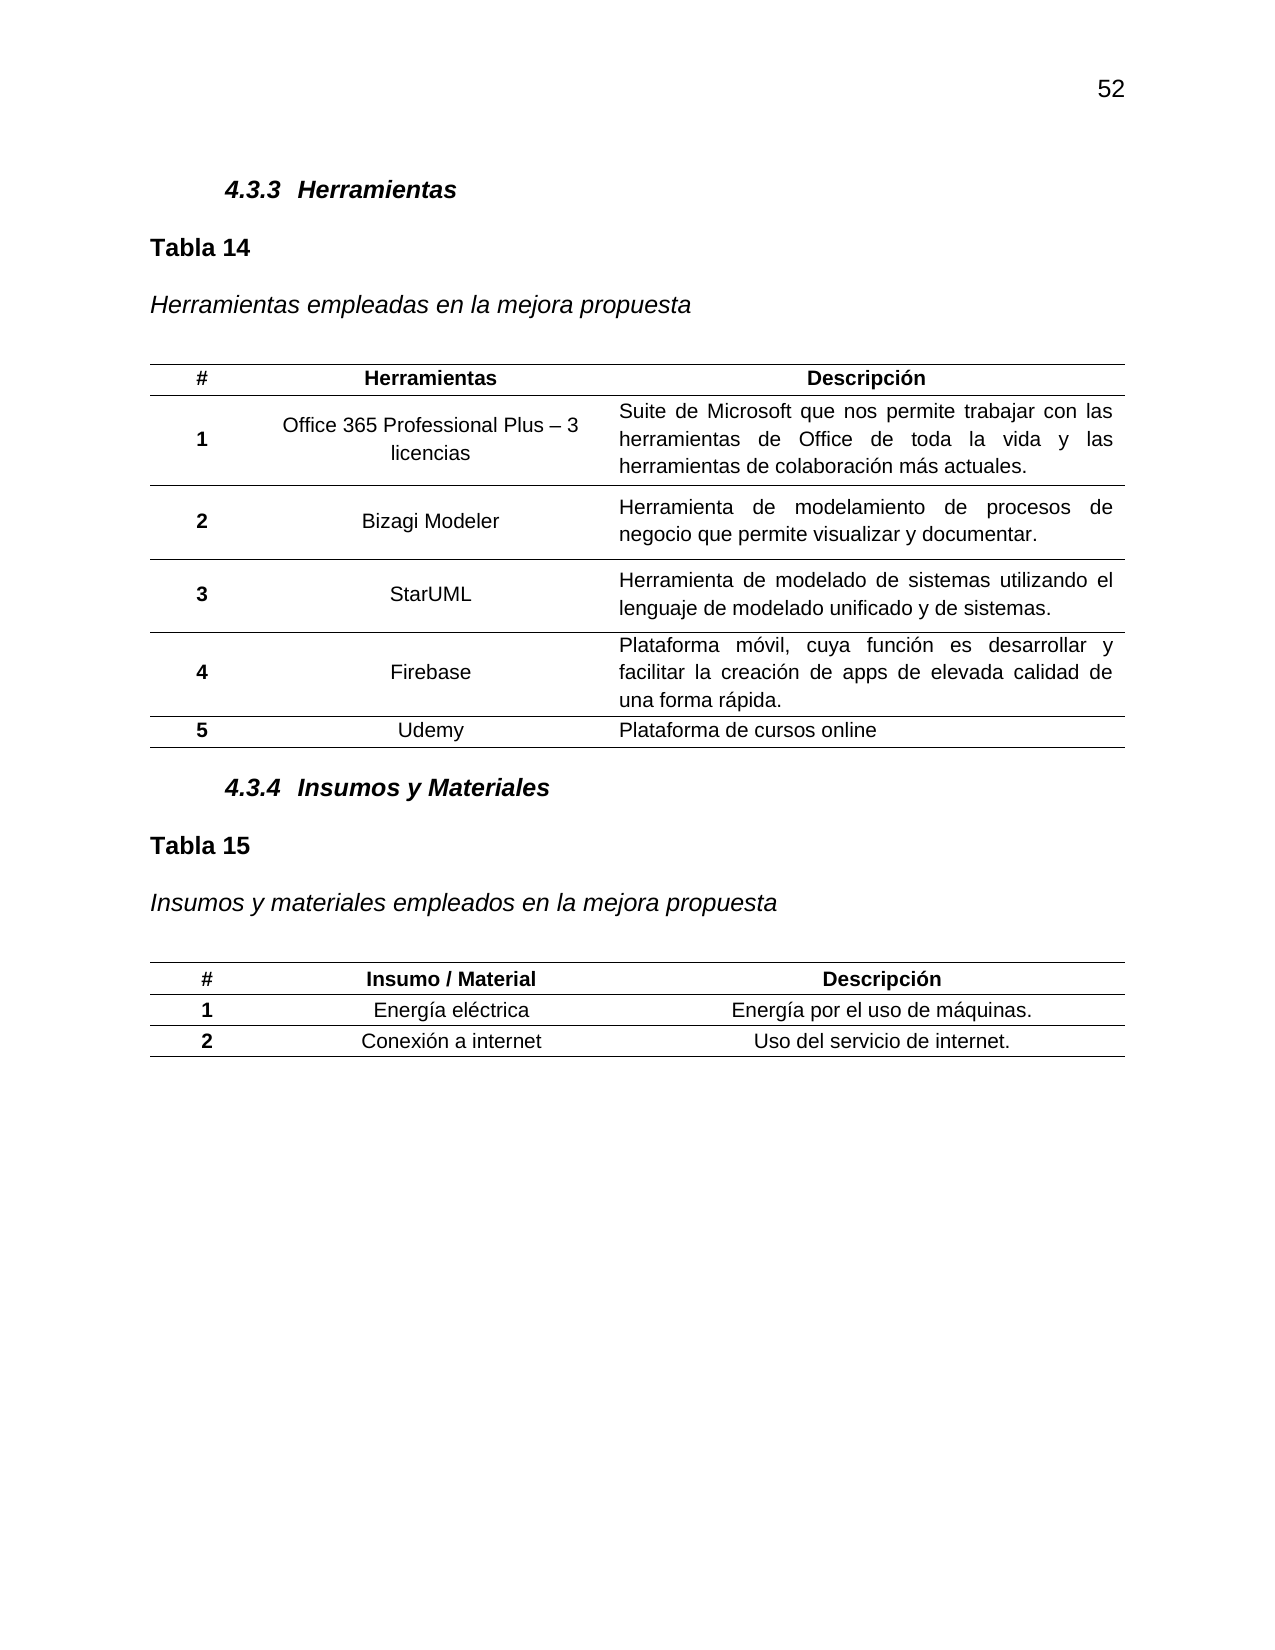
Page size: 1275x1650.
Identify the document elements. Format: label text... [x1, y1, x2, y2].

table_cell Herramienta de modelamiento de procesos de negocio que permite visualizar y documentar. [608, 486, 1125, 559]
table_cell Udemy [254, 717, 608, 747]
table_cell 5 [150, 717, 253, 747]
table_cell 2 [150, 486, 253, 559]
table_cell 3 [150, 560, 253, 632]
subtitle Insumos y Materiales [225, 773, 1125, 802]
table_cell Uso del servicio de internet. [639, 1026, 1125, 1056]
table_header Descripción [639, 963, 1125, 993]
table_cell Energía por el uso de máquinas. [639, 995, 1125, 1025]
table_cell 1 [150, 995, 264, 1025]
table_cell Firebase [254, 633, 608, 716]
table_cell Suite de Microsoft que nos permite trabajar con las herramientas de Office de toda la vida y las herramientas de colaboración más actuales. [608, 396, 1125, 485]
table_cell Herramienta de modelado de sistemas utilizando el lenguaje de modelado unificado y de sistemas. [608, 560, 1125, 632]
table_cell 1 [150, 396, 253, 485]
table_cell 2 [150, 1026, 264, 1056]
text Tabla 15 Insumos y materiales empleados en la mejora propuesta [150, 831, 1125, 917]
table_cell Office 365 Professional Plus – 3 licencias [254, 396, 608, 485]
table_header # [150, 365, 253, 395]
table_header # [150, 963, 264, 993]
table_header Insumo / Material [264, 963, 639, 993]
table_header Descripción [608, 365, 1125, 395]
table_header Herramientas [254, 365, 608, 395]
table_cell StarUML [254, 560, 608, 632]
table_cell Bizagi Modeler [254, 486, 608, 559]
text Tabla 14 Herramientas empleadas en la mejora propuesta [150, 232, 1125, 319]
table_cell 4 [150, 633, 253, 716]
table_cell Plataforma de cursos online [608, 717, 1125, 747]
table_cell Conexión a internet [264, 1026, 639, 1056]
table_cell Energía eléctrica [264, 995, 639, 1025]
table_cell Plataforma móvil, cuya función es desarrollar y facilitar la creación de apps de elevada calidad de una forma rápida. [608, 633, 1125, 716]
subtitle Herramientas [225, 175, 1125, 204]
